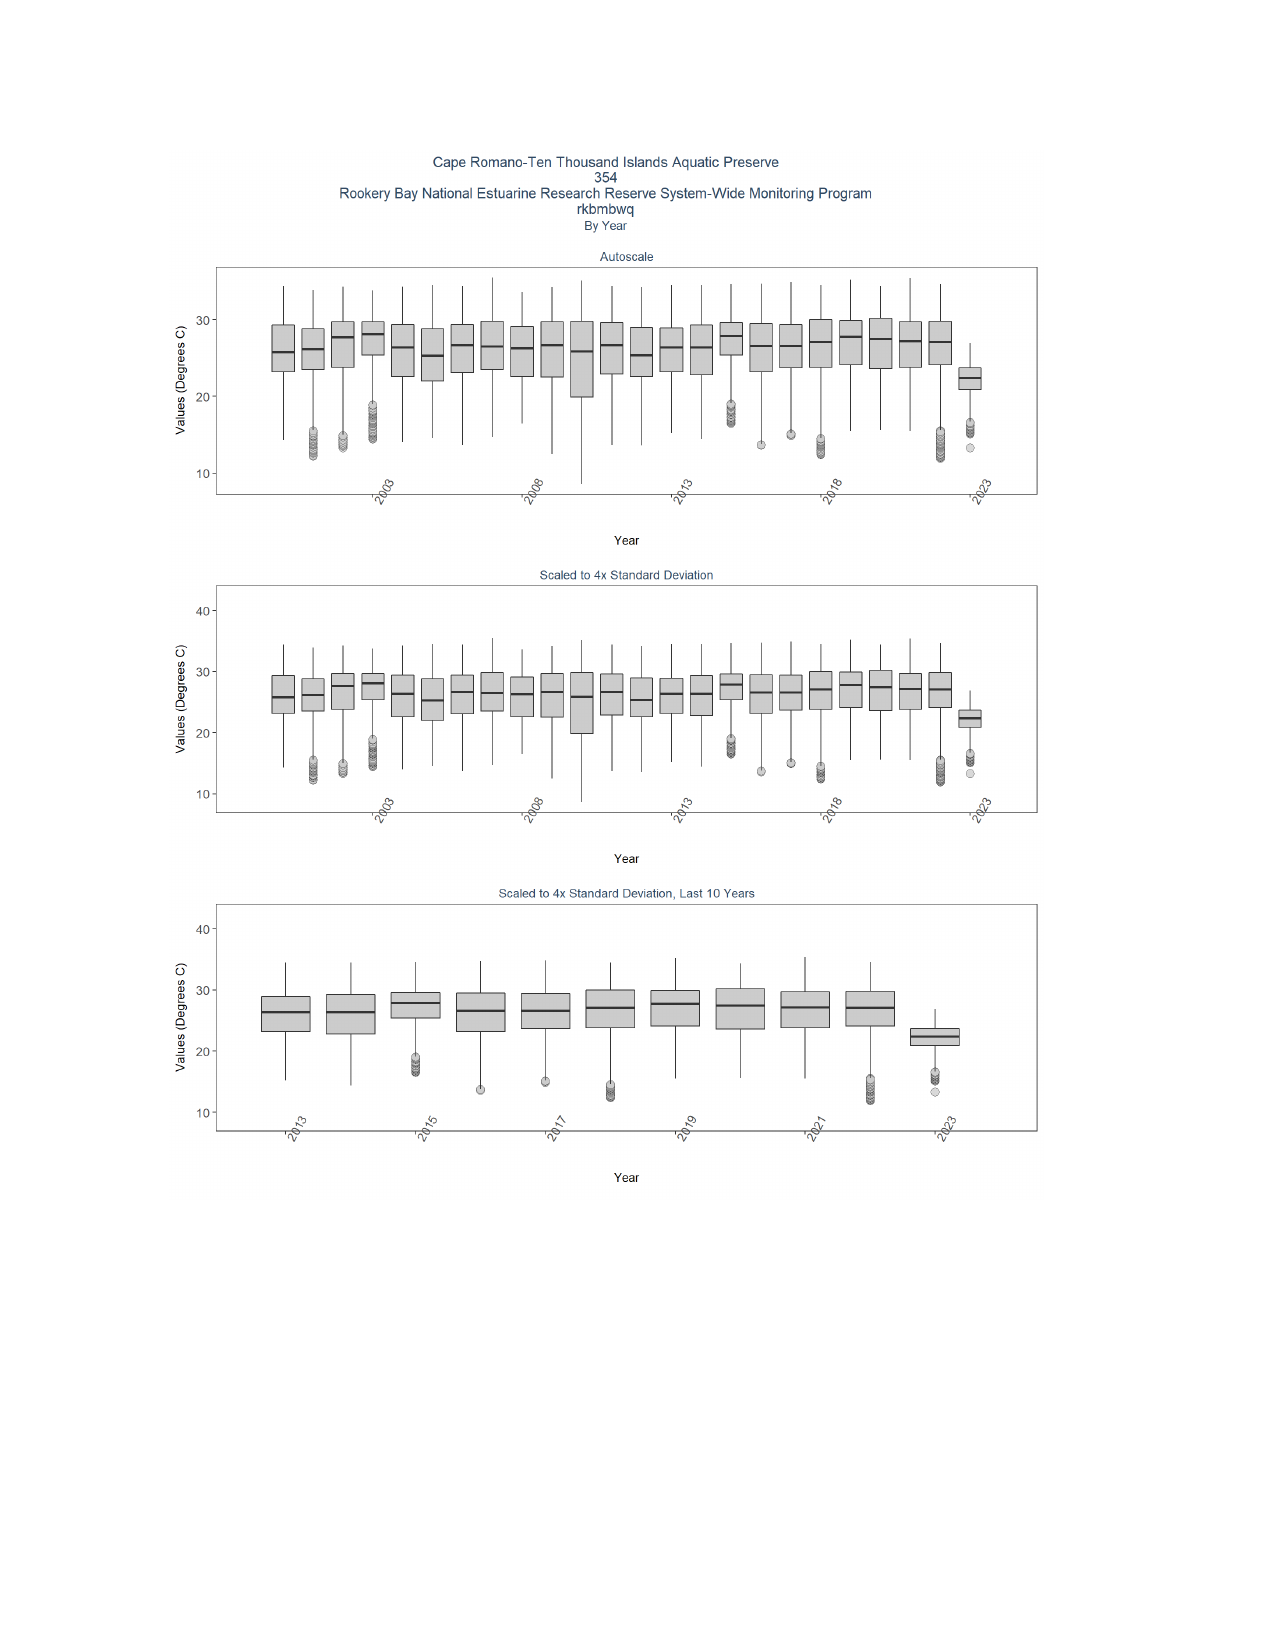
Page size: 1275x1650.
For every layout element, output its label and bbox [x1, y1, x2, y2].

picture [168, 150, 1044, 1200]
